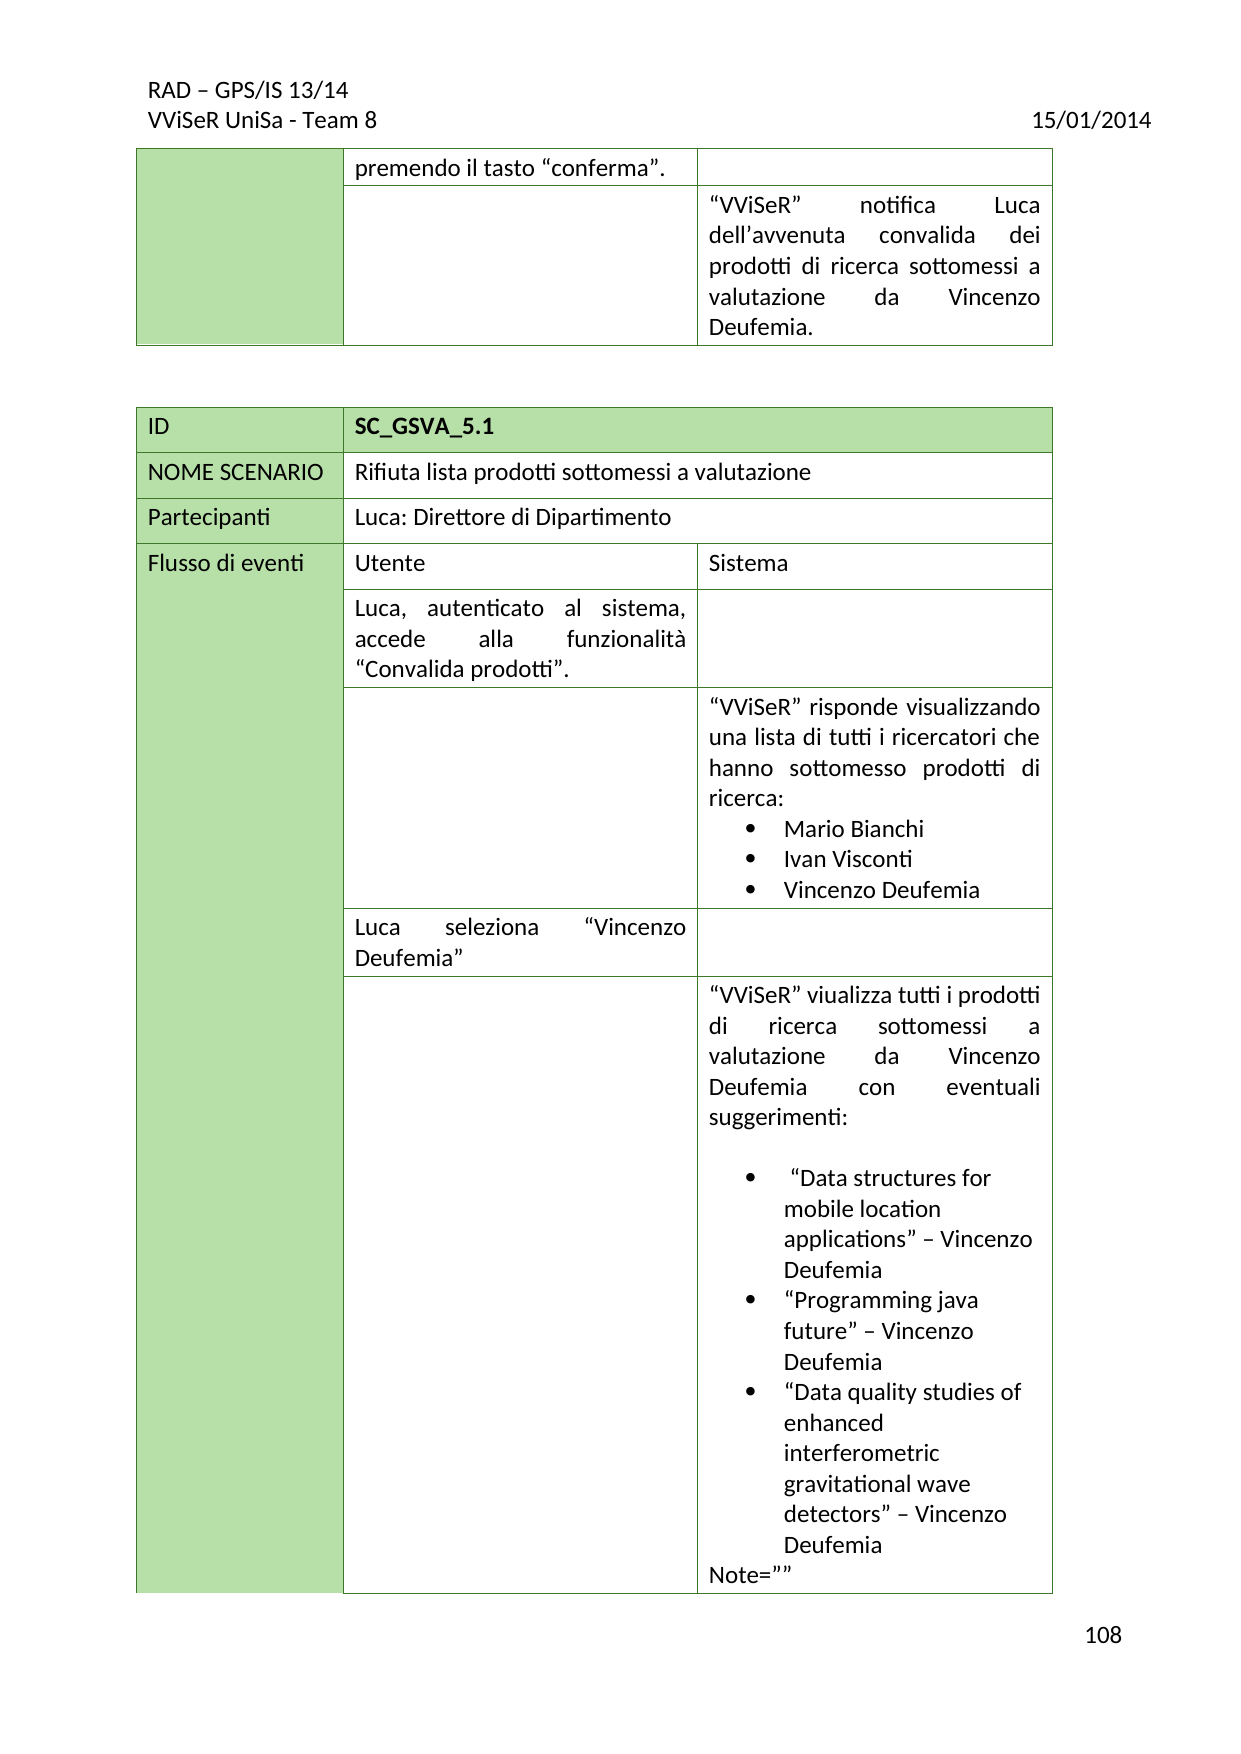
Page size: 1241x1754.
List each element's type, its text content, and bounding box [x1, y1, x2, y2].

table_cell “VViSeR” notifica Luca dell’avvenuta convalida dei prodotti di ricerca sottomessi a valutazione da Vincenzo Deufemia. [698, 186, 1052, 344]
table_cell Luca seleziona “Vincenzo Deufemia” [344, 909, 697, 976]
table_cell Partecipanti [137, 499, 343, 543]
table_cell [344, 977, 697, 1593]
table_cell [698, 149, 1052, 185]
table_cell [344, 688, 697, 908]
table_cell Rifiuta lista prodotti sottomessi a valutazione [344, 453, 1052, 498]
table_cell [344, 149, 697, 185]
table_cell NOME SCENARIO [137, 453, 343, 498]
table_cell [698, 590, 1052, 687]
table_cell Flusso di eventi [137, 544, 343, 1593]
table_header SC_GSVA_5.1 [344, 408, 1052, 452]
table_cell “VViSeR” risponde visualizzando una lista di tutti i ricercatori che hanno sottomesso prodotti di ricerca: Mario Bianchi Ivan Visconti Vincenzo Deufemia [698, 688, 1052, 908]
table_cell [344, 186, 697, 344]
table_cell Luca, autenticato al sistema, accede alla funzionalità “Convalida prodotti”. [344, 590, 697, 687]
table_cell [698, 977, 1052, 1593]
table_cell [698, 909, 1052, 976]
table_header ID [137, 408, 343, 452]
table_cell Luca: Direttore di Dipartimento [344, 499, 1052, 543]
table_cell Utente [344, 544, 697, 589]
table_cell Sistema [698, 544, 1052, 589]
